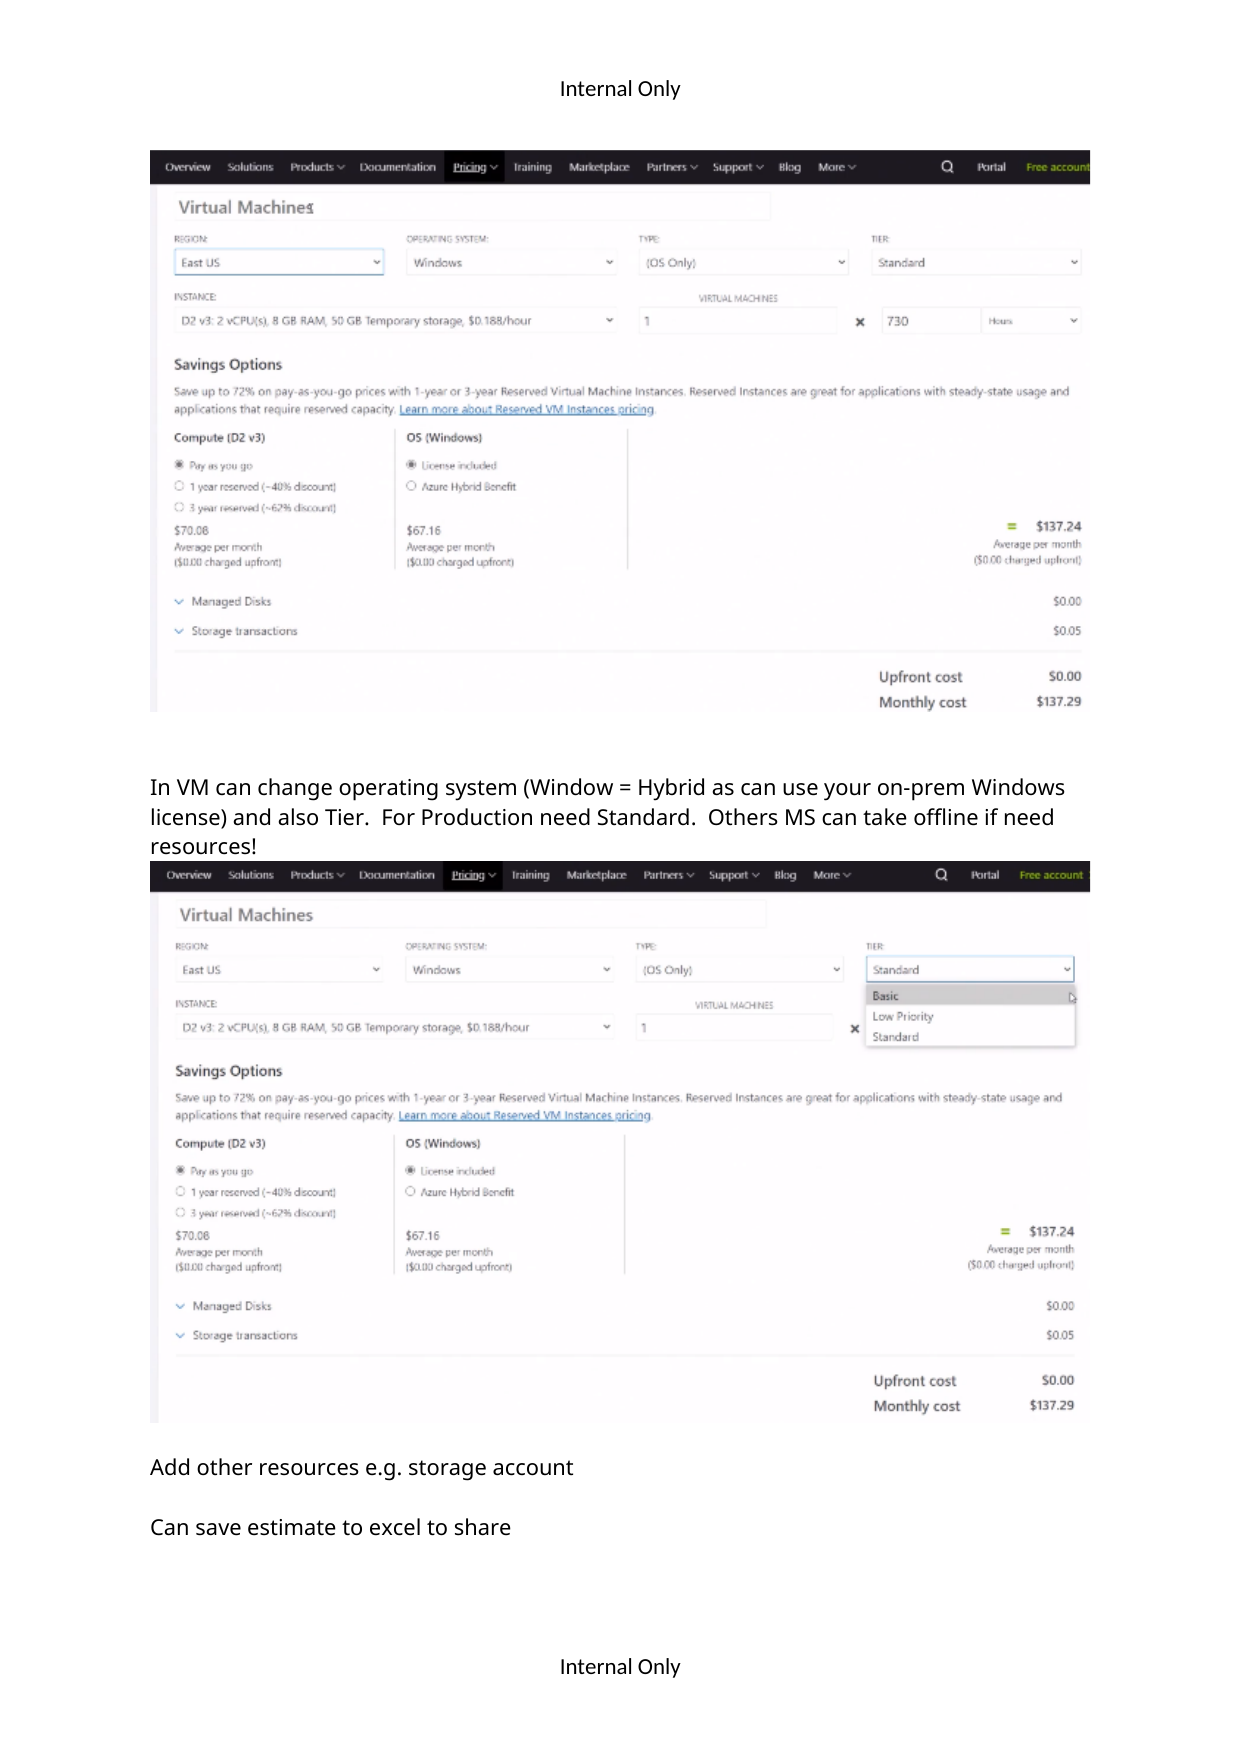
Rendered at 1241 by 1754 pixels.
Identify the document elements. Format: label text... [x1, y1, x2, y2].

text Add other resources e.g. storage account [150, 1452, 1090, 1482]
text Can save estimate to excel to share [150, 1512, 1090, 1541]
picture [150, 150, 1091, 712]
picture [150, 861, 1091, 1423]
text In VM can change operating system (Window = Hybrid as can use your on-prem Windows license) and also Tier. For Production need Standard. Others MS can take offline if need resources! [150, 772, 1090, 861]
